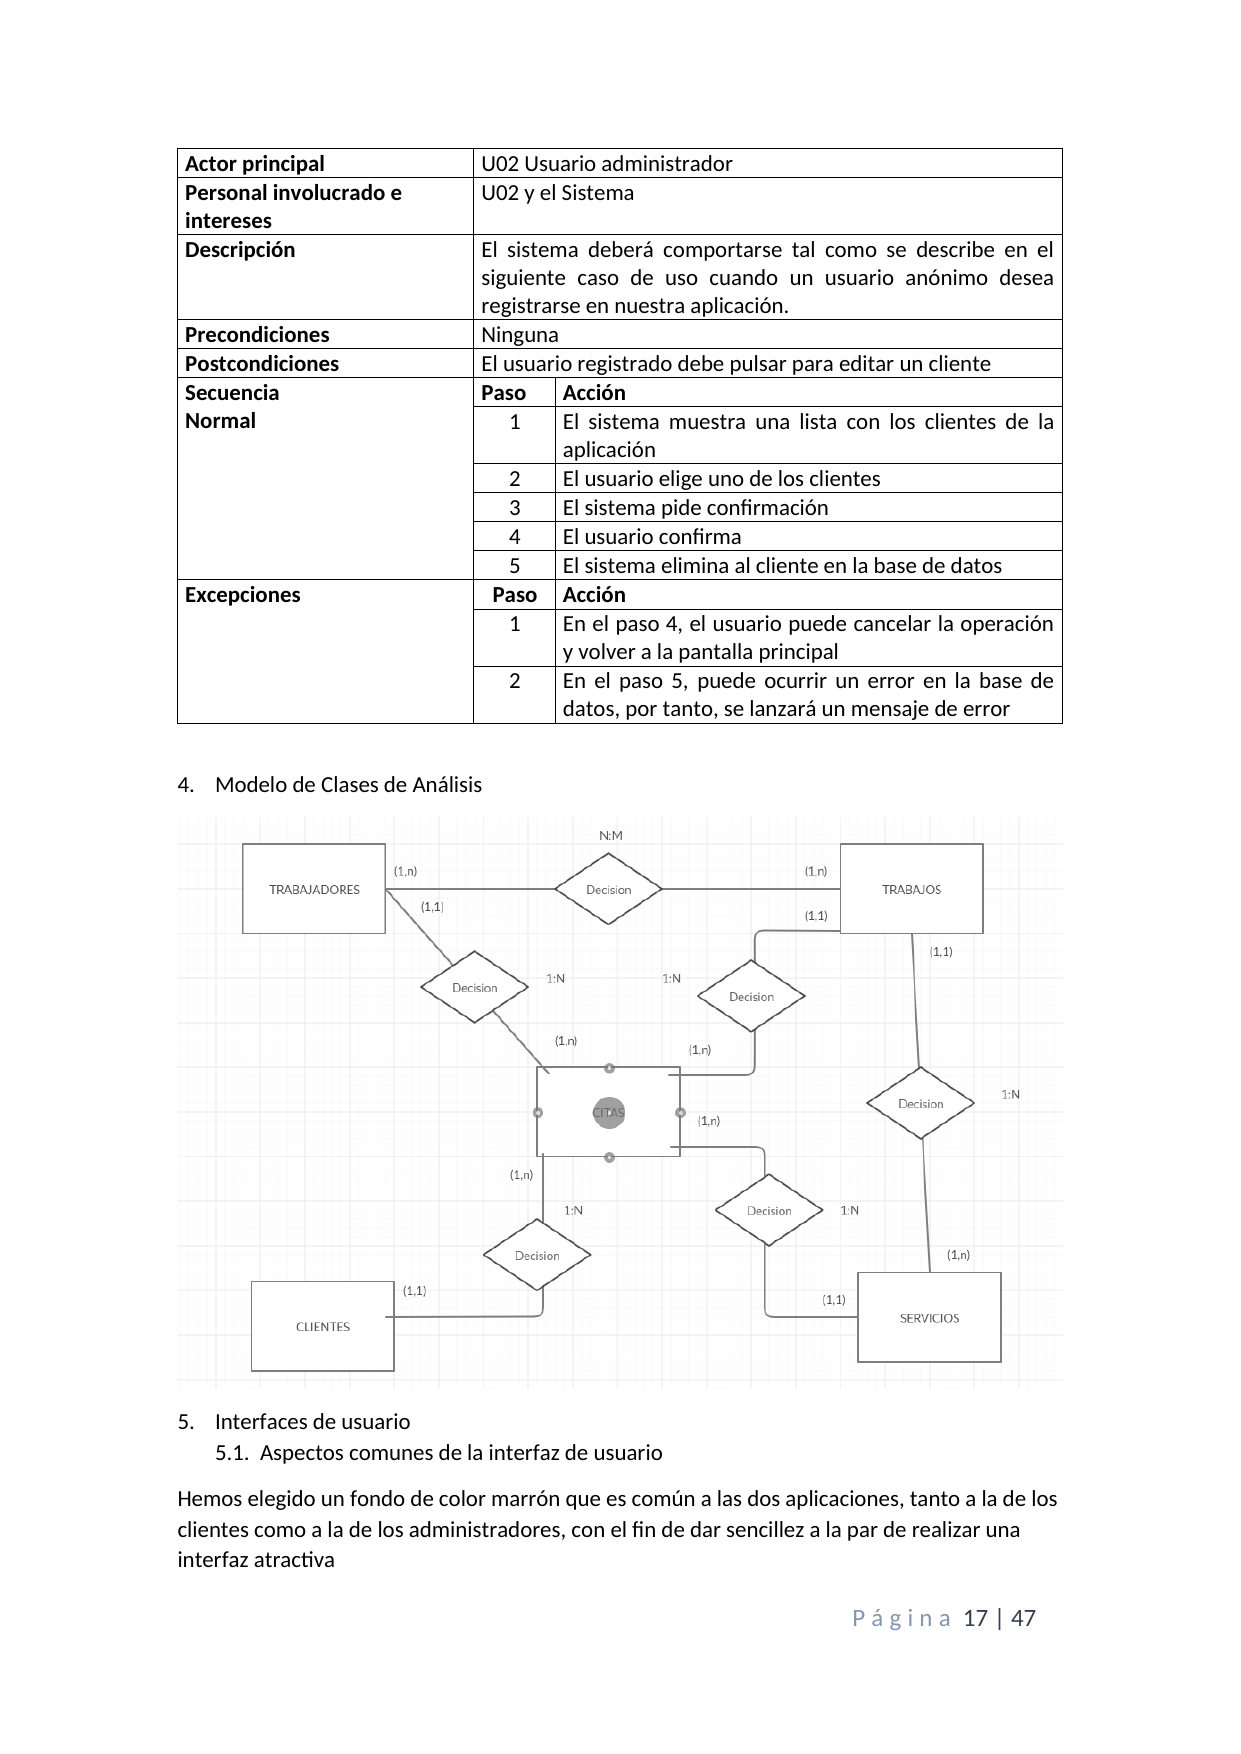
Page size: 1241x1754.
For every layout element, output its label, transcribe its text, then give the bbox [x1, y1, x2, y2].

table_cell En el paso 4, el usuario puede cancelar la operación y volver a la pantalla principal [556, 610, 1062, 666]
table_cell En el paso 5, puede ocurrir un error en la base de datos, por tanto, se lanzará un mensaje de error [556, 667, 1062, 723]
table_cell Ninguna [474, 320, 1062, 348]
table_cell Actor principal [178, 149, 473, 177]
table_cell Postcondiciones [178, 349, 473, 377]
table_cell U02 Usuario administrador [474, 149, 1062, 177]
table_cell El sistema deberá comportarse tal como se describe en el siguiente caso de uso cuando un usuario anónimo desea registrarse en nuestra aplicación. [474, 235, 1062, 319]
table_cell 5 [474, 551, 555, 579]
table_cell U02 y el Sistema [474, 178, 1062, 234]
list Interfaces de usuario [177, 1407, 1063, 1436]
list Aspectos comunes de la interfaz de usuario [215, 1438, 1063, 1466]
table_cell El sistema elimina al cliente en la base de datos [556, 551, 1062, 579]
list Modelo de Clases de Análisis [177, 771, 1063, 798]
table_cell Acción [556, 580, 1062, 608]
table_cell Excepciones [178, 580, 473, 723]
table_cell El usuario registrado debe pulsar para editar un cliente [474, 349, 1062, 377]
table_cell 1 [474, 407, 555, 463]
table_cell Precondiciones [178, 320, 473, 348]
table_cell 2 [474, 464, 555, 492]
table_cell Acción [556, 378, 1062, 406]
table_cell 4 [474, 522, 555, 550]
table_cell Secuencia Normal [178, 378, 473, 579]
table_cell Personal involucrado e intereses [178, 178, 473, 234]
table_cell El usuario confirma [556, 522, 1062, 550]
table_cell 2 [474, 667, 555, 723]
text Hemos elegido un fondo de color marrón que es común a las dos aplicaciones, tanto a la de los clientes como a la de los administradores, con el fin de dar sencillez a la par de realizar una interfaz atractiva [177, 1484, 1063, 1573]
table_cell El sistema pide confirmación [556, 493, 1062, 521]
picture [177, 817, 1063, 1389]
table_cell 3 [474, 493, 555, 521]
table_cell Paso [474, 580, 555, 608]
table_cell El usuario elige uno de los clientes [556, 464, 1062, 492]
table_cell Paso [474, 378, 555, 406]
table_cell El sistema muestra una lista con los clientes de la aplicación [556, 407, 1062, 463]
table_cell Descripción [178, 235, 473, 319]
table_cell 1 [474, 610, 555, 666]
